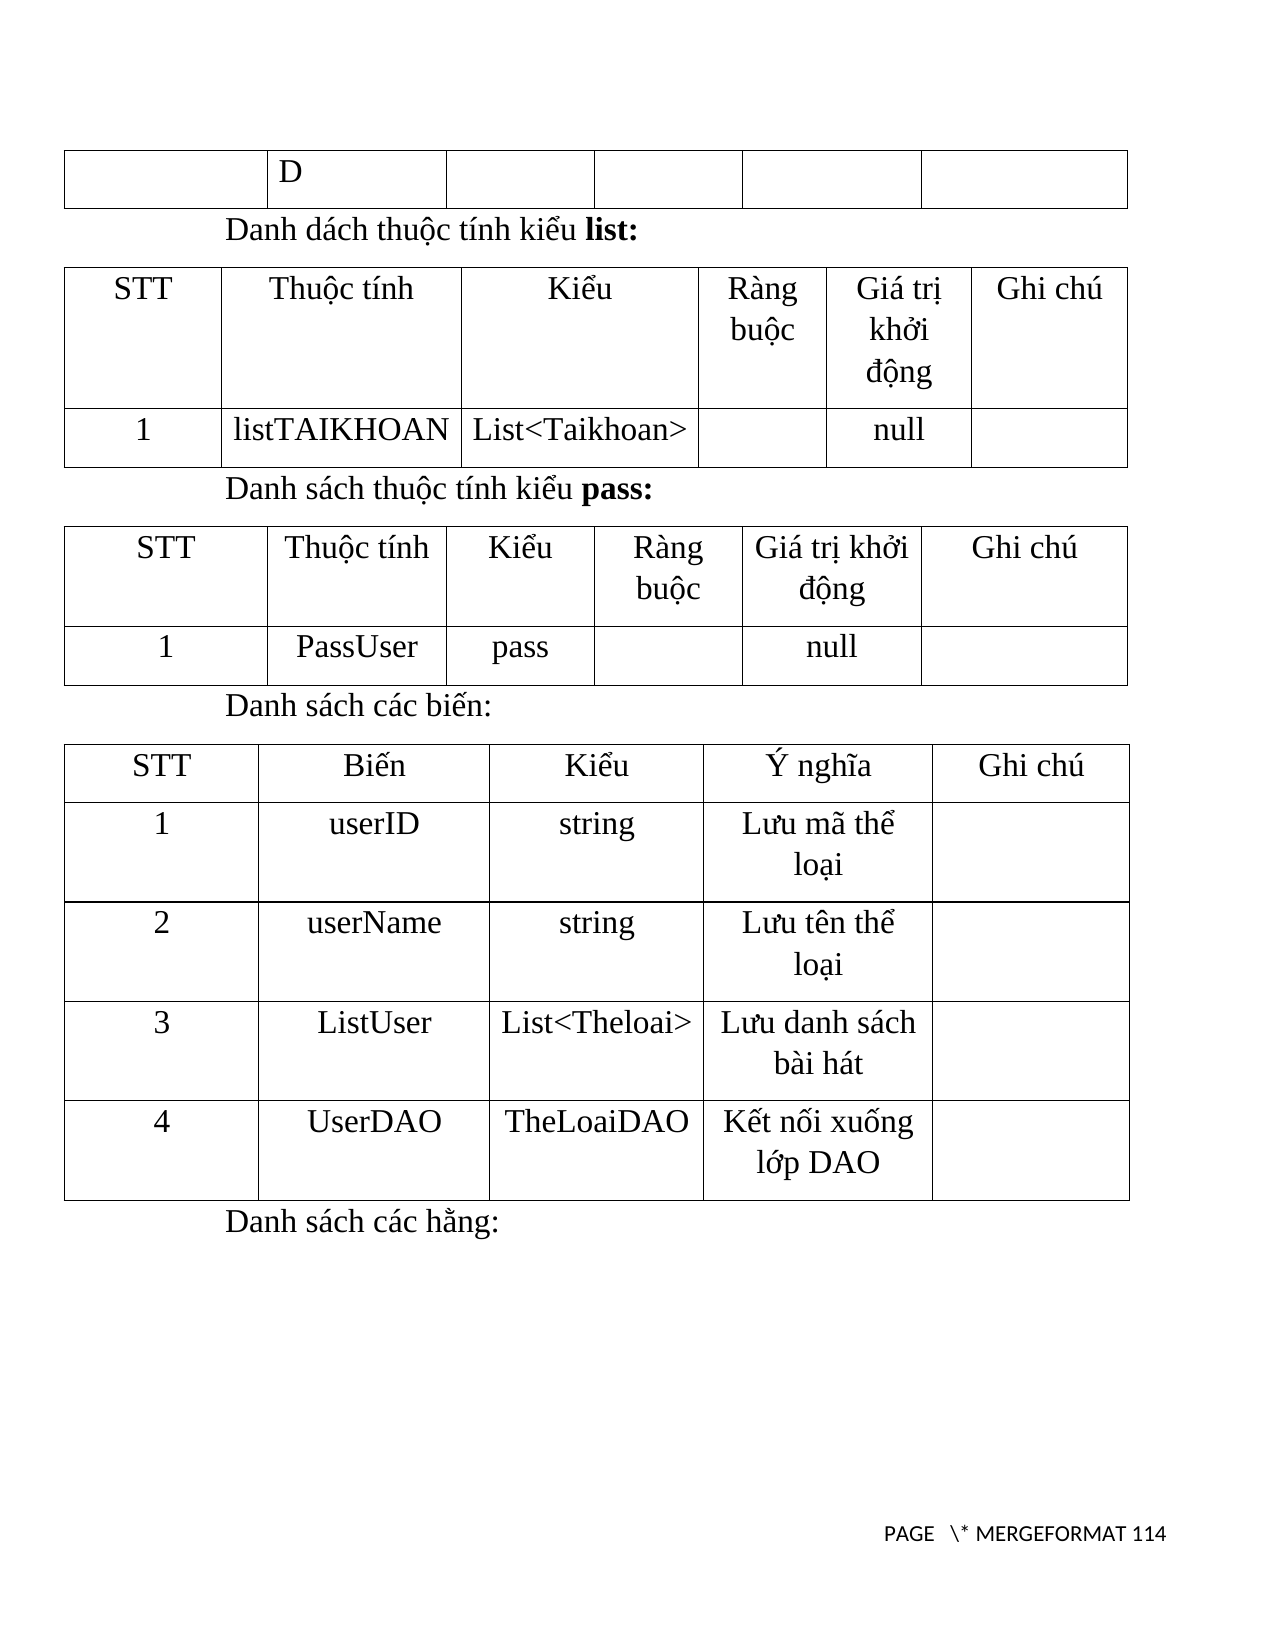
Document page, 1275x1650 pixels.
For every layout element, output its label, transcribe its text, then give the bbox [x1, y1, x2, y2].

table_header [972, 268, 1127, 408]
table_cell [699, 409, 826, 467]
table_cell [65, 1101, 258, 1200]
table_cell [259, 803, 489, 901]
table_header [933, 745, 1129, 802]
list Danh sách các hằng: [225, 1201, 1167, 1239]
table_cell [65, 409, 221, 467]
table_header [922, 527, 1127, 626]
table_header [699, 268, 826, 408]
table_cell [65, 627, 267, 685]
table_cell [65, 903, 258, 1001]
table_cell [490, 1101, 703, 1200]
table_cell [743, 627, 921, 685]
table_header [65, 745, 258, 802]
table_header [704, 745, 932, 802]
list Danh sách thuộc tính kiểu pass: [225, 468, 1167, 506]
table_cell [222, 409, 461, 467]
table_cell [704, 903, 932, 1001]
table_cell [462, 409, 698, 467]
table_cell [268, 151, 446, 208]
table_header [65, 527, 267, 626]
list Danh dách thuộc tính kiểu list: [225, 209, 1167, 247]
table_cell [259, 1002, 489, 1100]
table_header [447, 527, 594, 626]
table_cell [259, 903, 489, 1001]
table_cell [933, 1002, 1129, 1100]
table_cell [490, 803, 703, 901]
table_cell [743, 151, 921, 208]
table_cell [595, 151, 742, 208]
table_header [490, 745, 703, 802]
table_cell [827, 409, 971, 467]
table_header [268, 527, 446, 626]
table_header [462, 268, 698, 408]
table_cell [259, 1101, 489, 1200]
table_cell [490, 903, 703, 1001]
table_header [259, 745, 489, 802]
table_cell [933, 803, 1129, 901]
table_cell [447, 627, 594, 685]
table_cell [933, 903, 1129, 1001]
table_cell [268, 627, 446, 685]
list Danh sách các biến: [225, 686, 1167, 724]
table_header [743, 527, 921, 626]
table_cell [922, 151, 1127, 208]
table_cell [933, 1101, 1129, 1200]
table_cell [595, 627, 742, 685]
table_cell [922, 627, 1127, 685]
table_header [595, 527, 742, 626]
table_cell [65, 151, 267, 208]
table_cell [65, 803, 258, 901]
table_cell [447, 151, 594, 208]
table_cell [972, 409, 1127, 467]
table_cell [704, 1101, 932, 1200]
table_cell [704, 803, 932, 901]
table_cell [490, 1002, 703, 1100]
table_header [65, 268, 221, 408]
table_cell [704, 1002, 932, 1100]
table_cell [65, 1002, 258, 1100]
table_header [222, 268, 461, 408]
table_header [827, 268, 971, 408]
